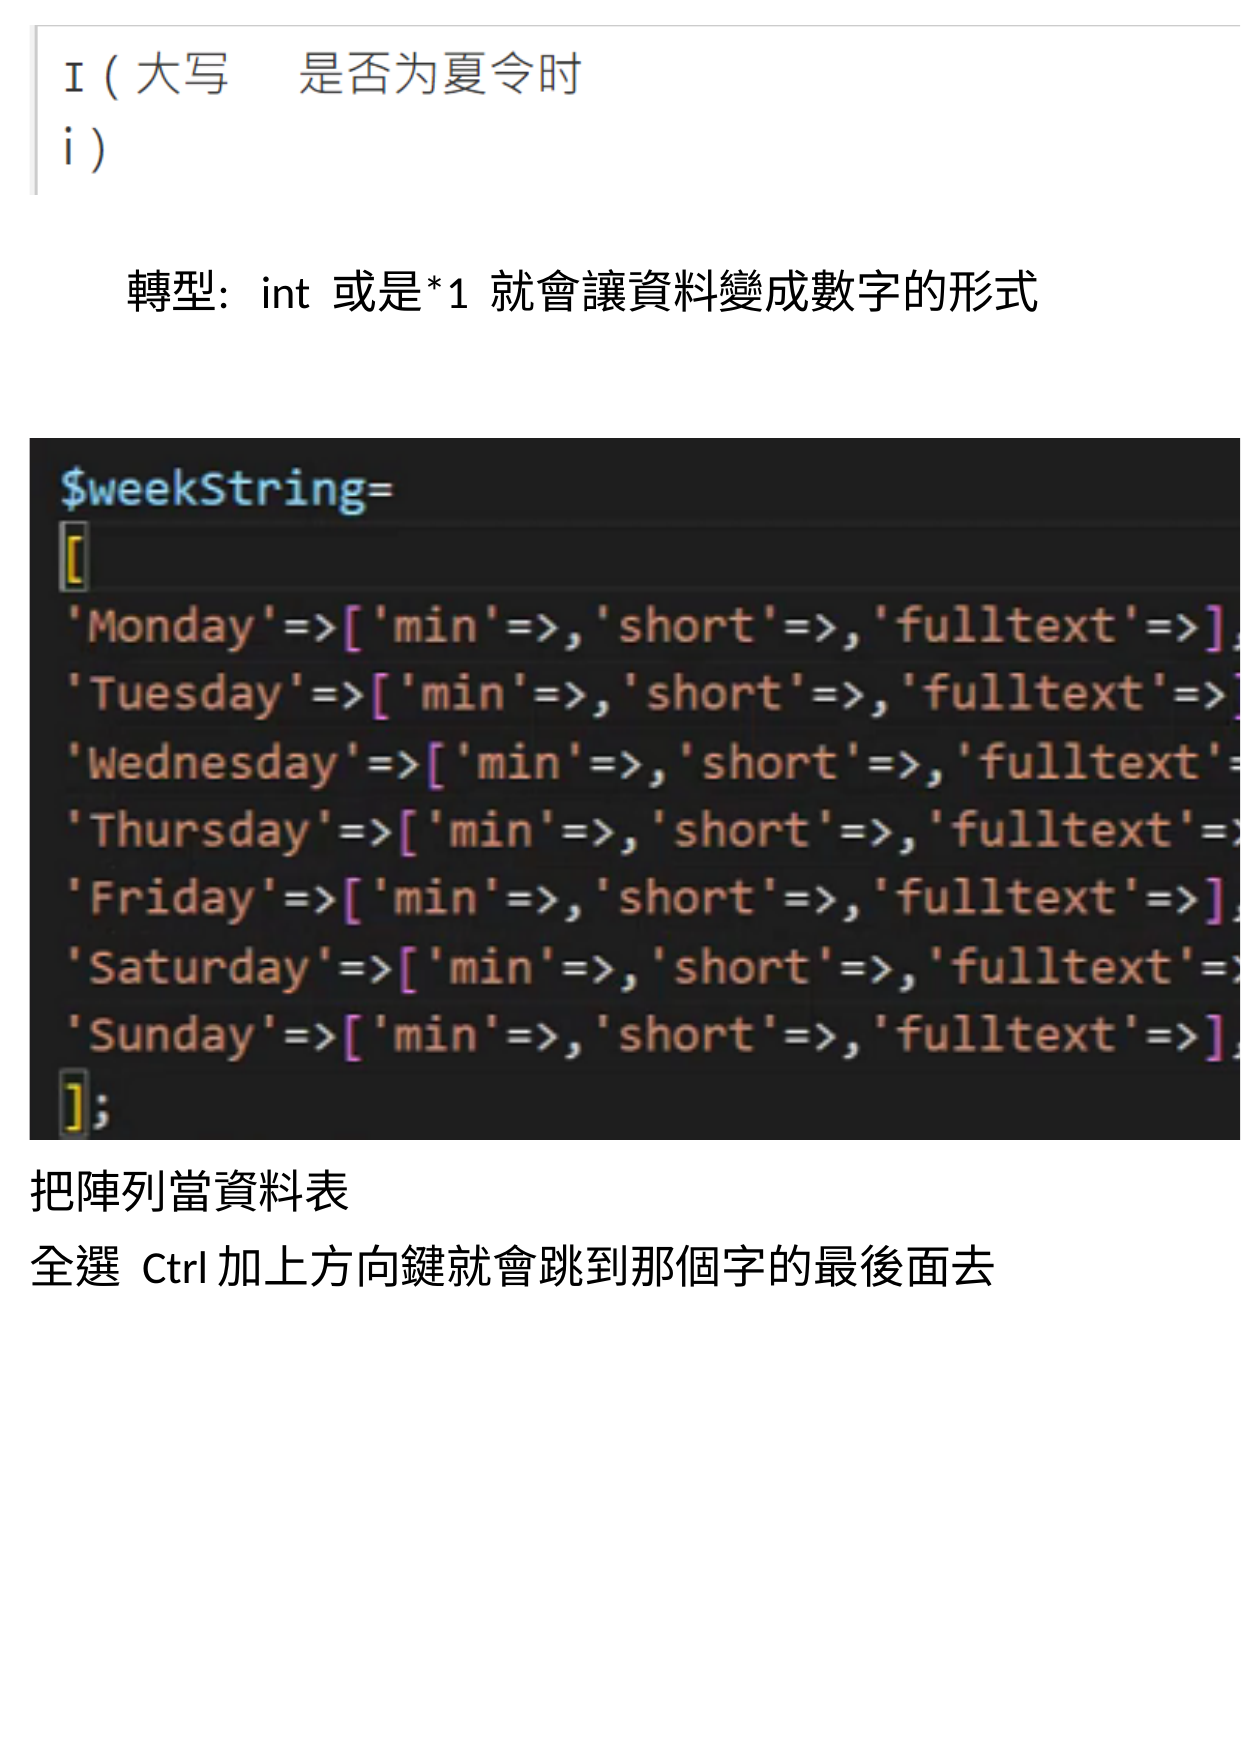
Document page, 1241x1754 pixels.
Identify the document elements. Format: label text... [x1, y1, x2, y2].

text 全選 Ctrl加上方向鍵就會跳到那個字的最後面去 [29, 1226, 1225, 1301]
picture [29, 438, 1241, 1140]
picture [29, 25, 1241, 195]
text 轉型: int 或是*1 就會讓資料變成數字的形式 [29, 251, 1225, 326]
text 把陣列當資料表 [29, 1140, 1225, 1226]
